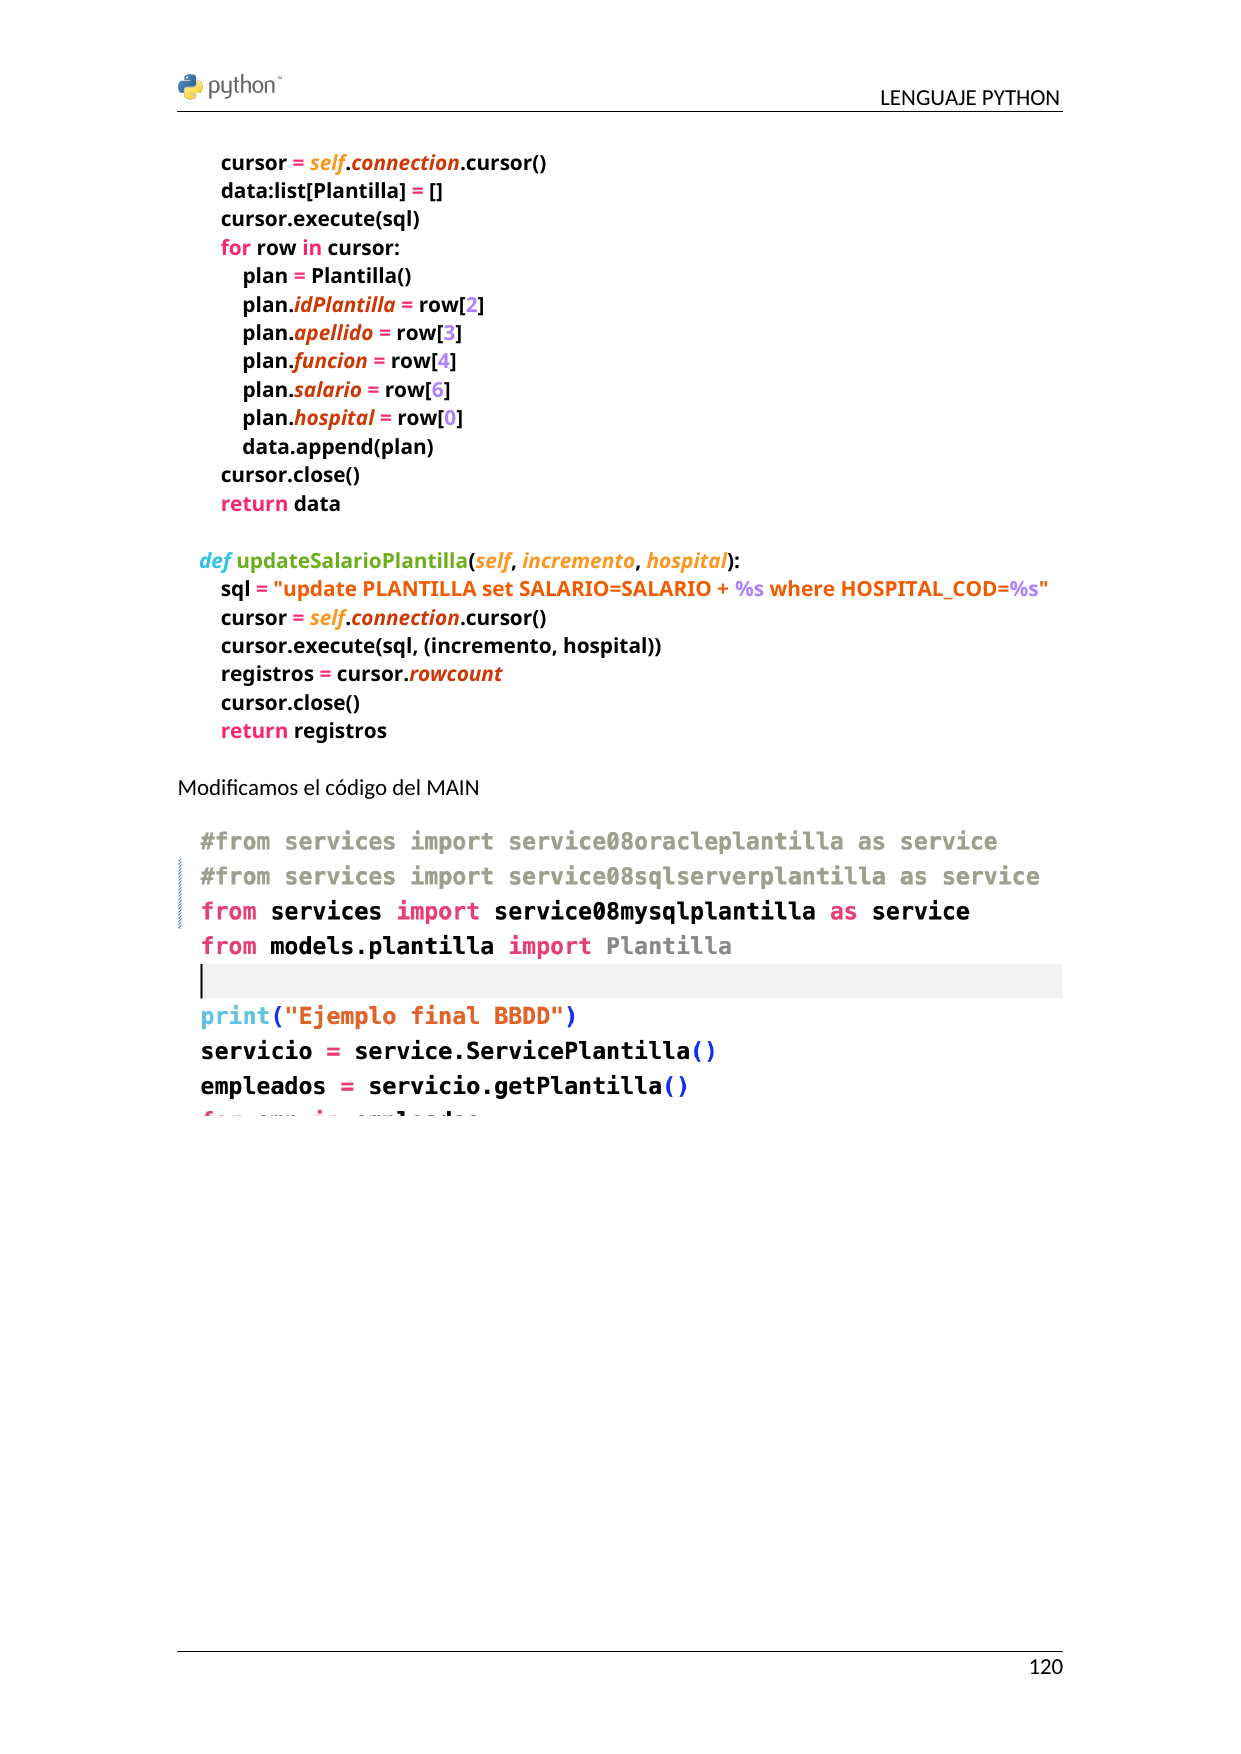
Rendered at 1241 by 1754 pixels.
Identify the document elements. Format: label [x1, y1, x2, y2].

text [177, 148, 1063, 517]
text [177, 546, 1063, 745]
picture [177, 73, 283, 105]
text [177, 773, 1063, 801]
picture [177, 828, 1063, 1116]
